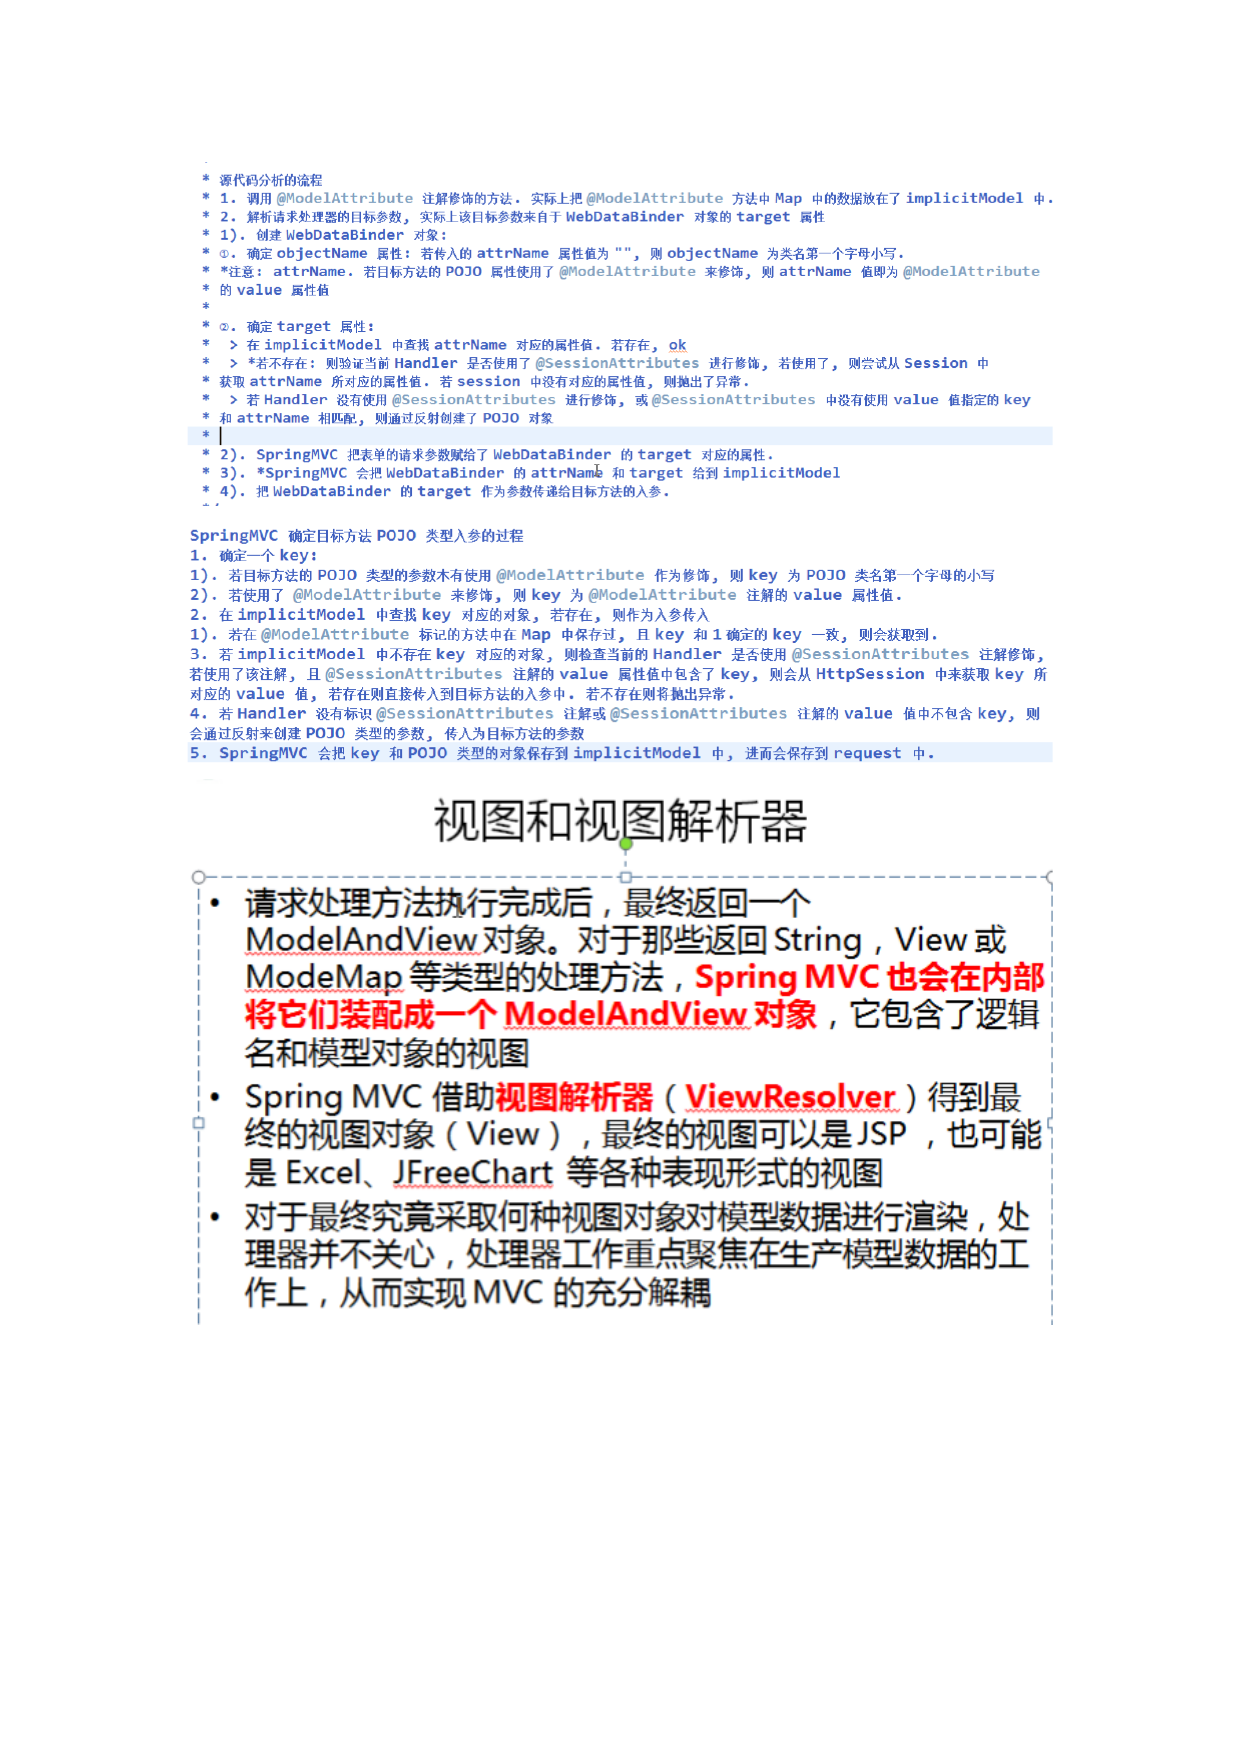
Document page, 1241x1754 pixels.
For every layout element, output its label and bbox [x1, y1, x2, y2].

picture [187, 162, 1053, 506]
picture [187, 779, 1053, 1325]
picture [187, 519, 1053, 765]
